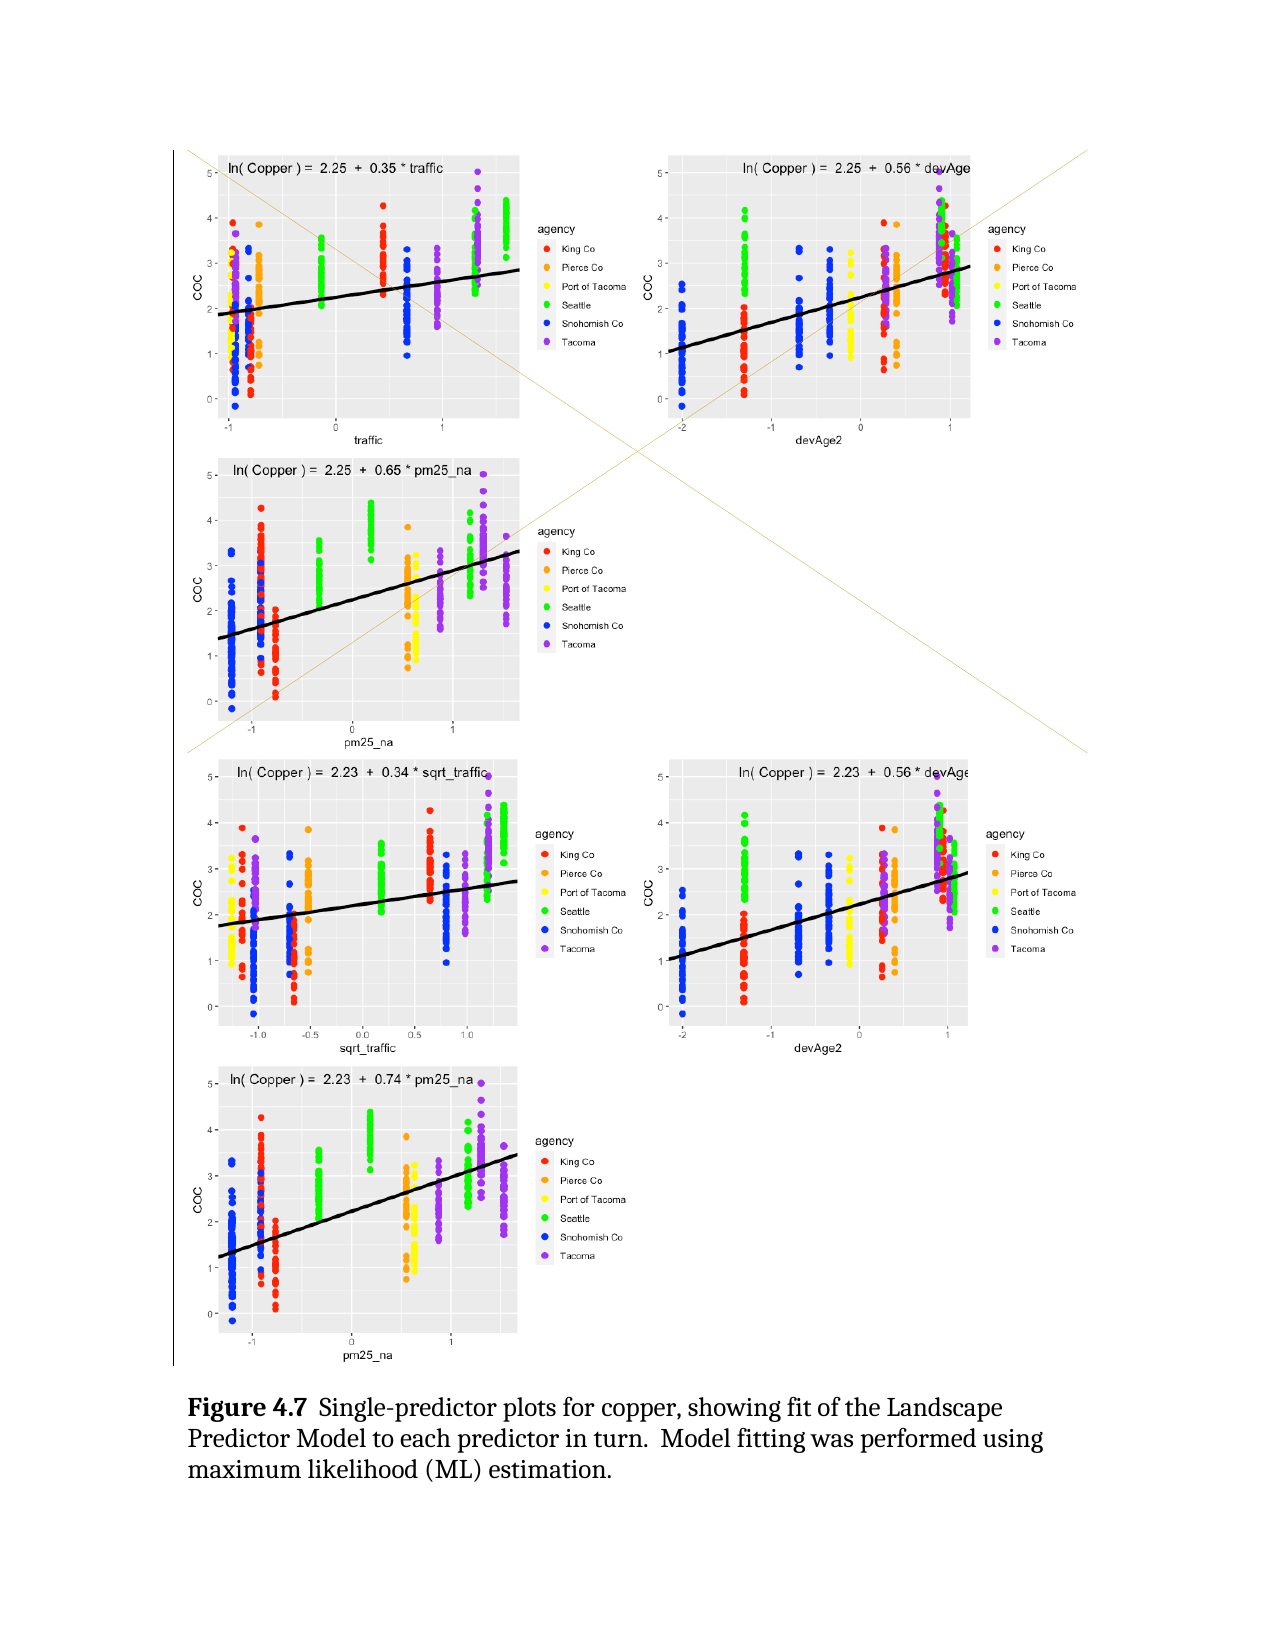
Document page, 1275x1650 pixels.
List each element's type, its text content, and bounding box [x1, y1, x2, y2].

text Figure 4.7 Single-predictor plots for copper, showing fit of the Landscape Predictor Model to each predictor in turn. Model fitting was performed using maximum likelihood (ML) estimation. [187, 1391, 1087, 1485]
picture [187, 453, 1088, 1367]
picture [187, 151, 636, 752]
picture [190, 150, 1085, 451]
picture [639, 151, 1088, 752]
